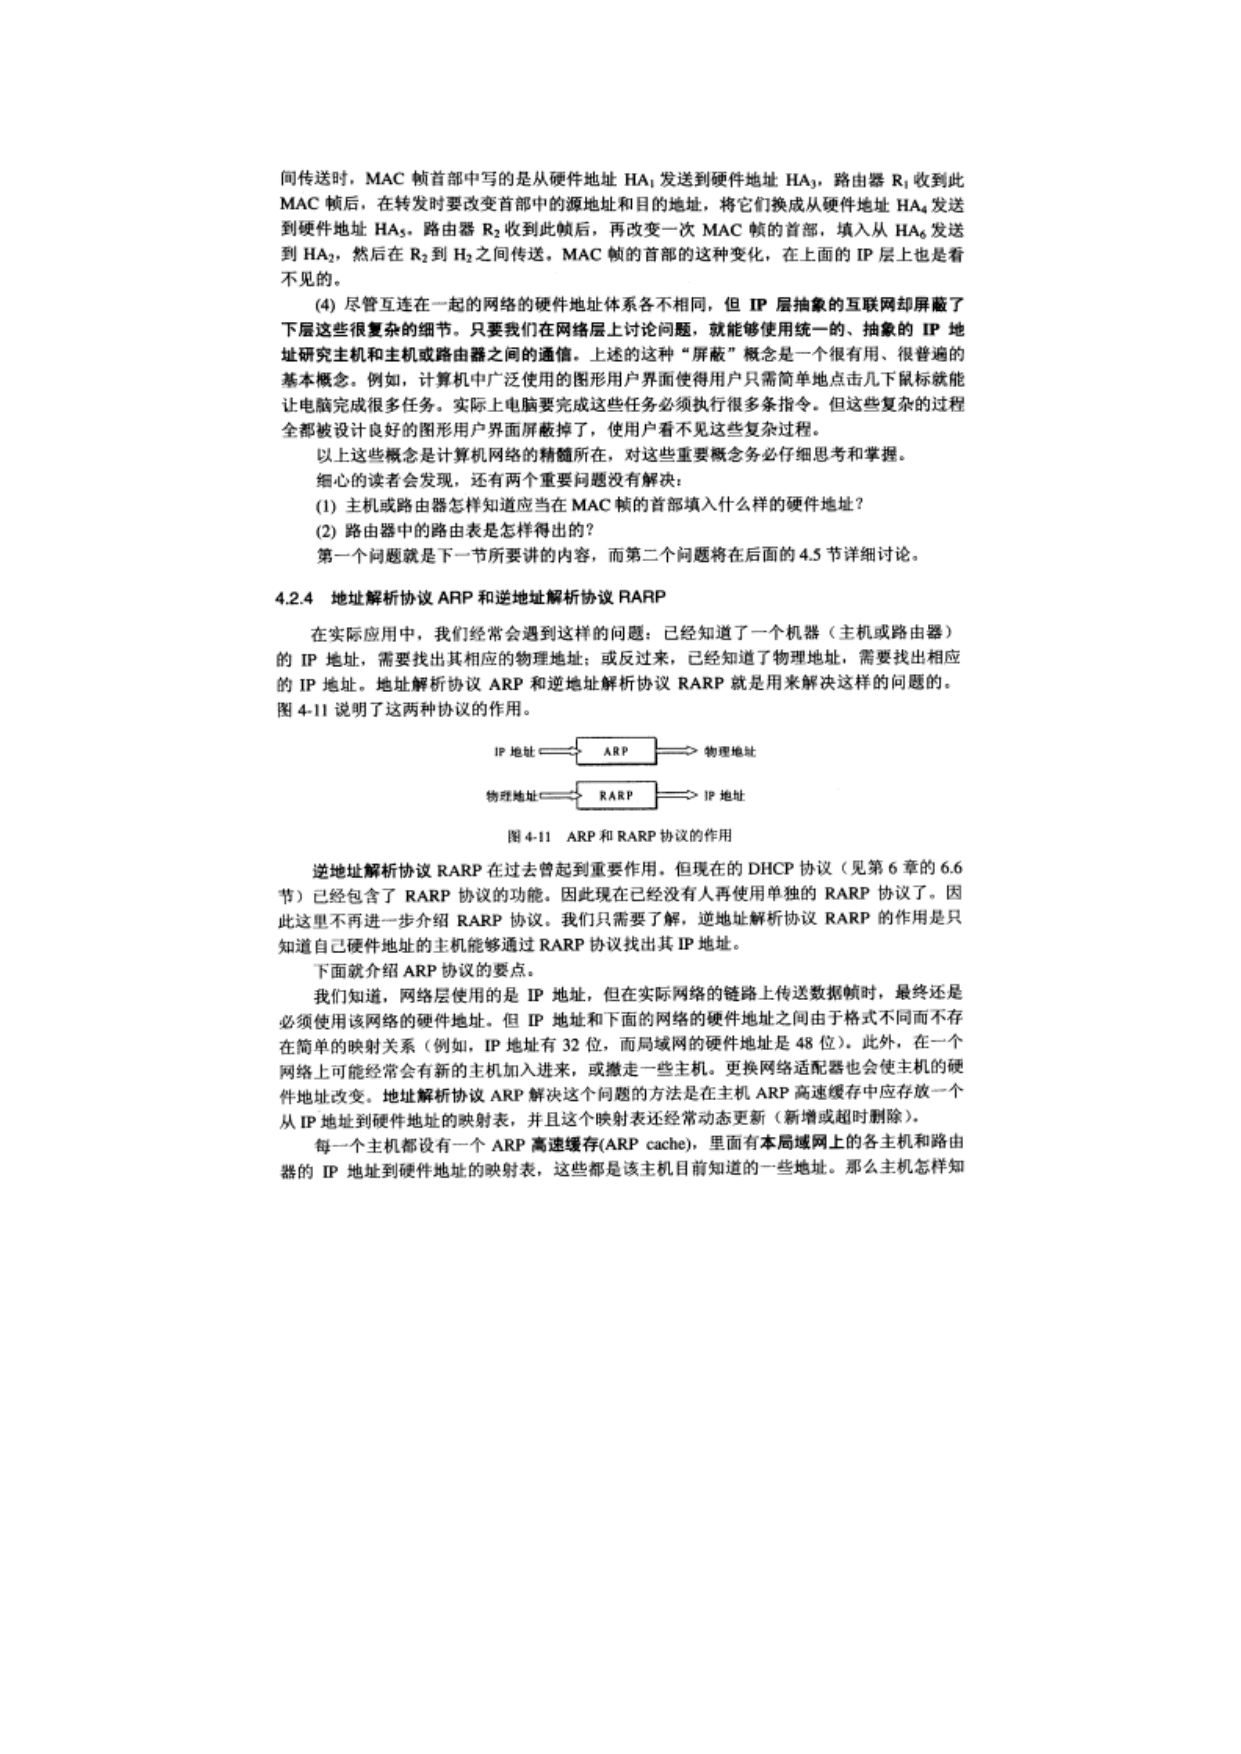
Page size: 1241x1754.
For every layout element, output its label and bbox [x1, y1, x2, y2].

picture [271, 162, 969, 572]
picture [267, 584, 974, 1186]
